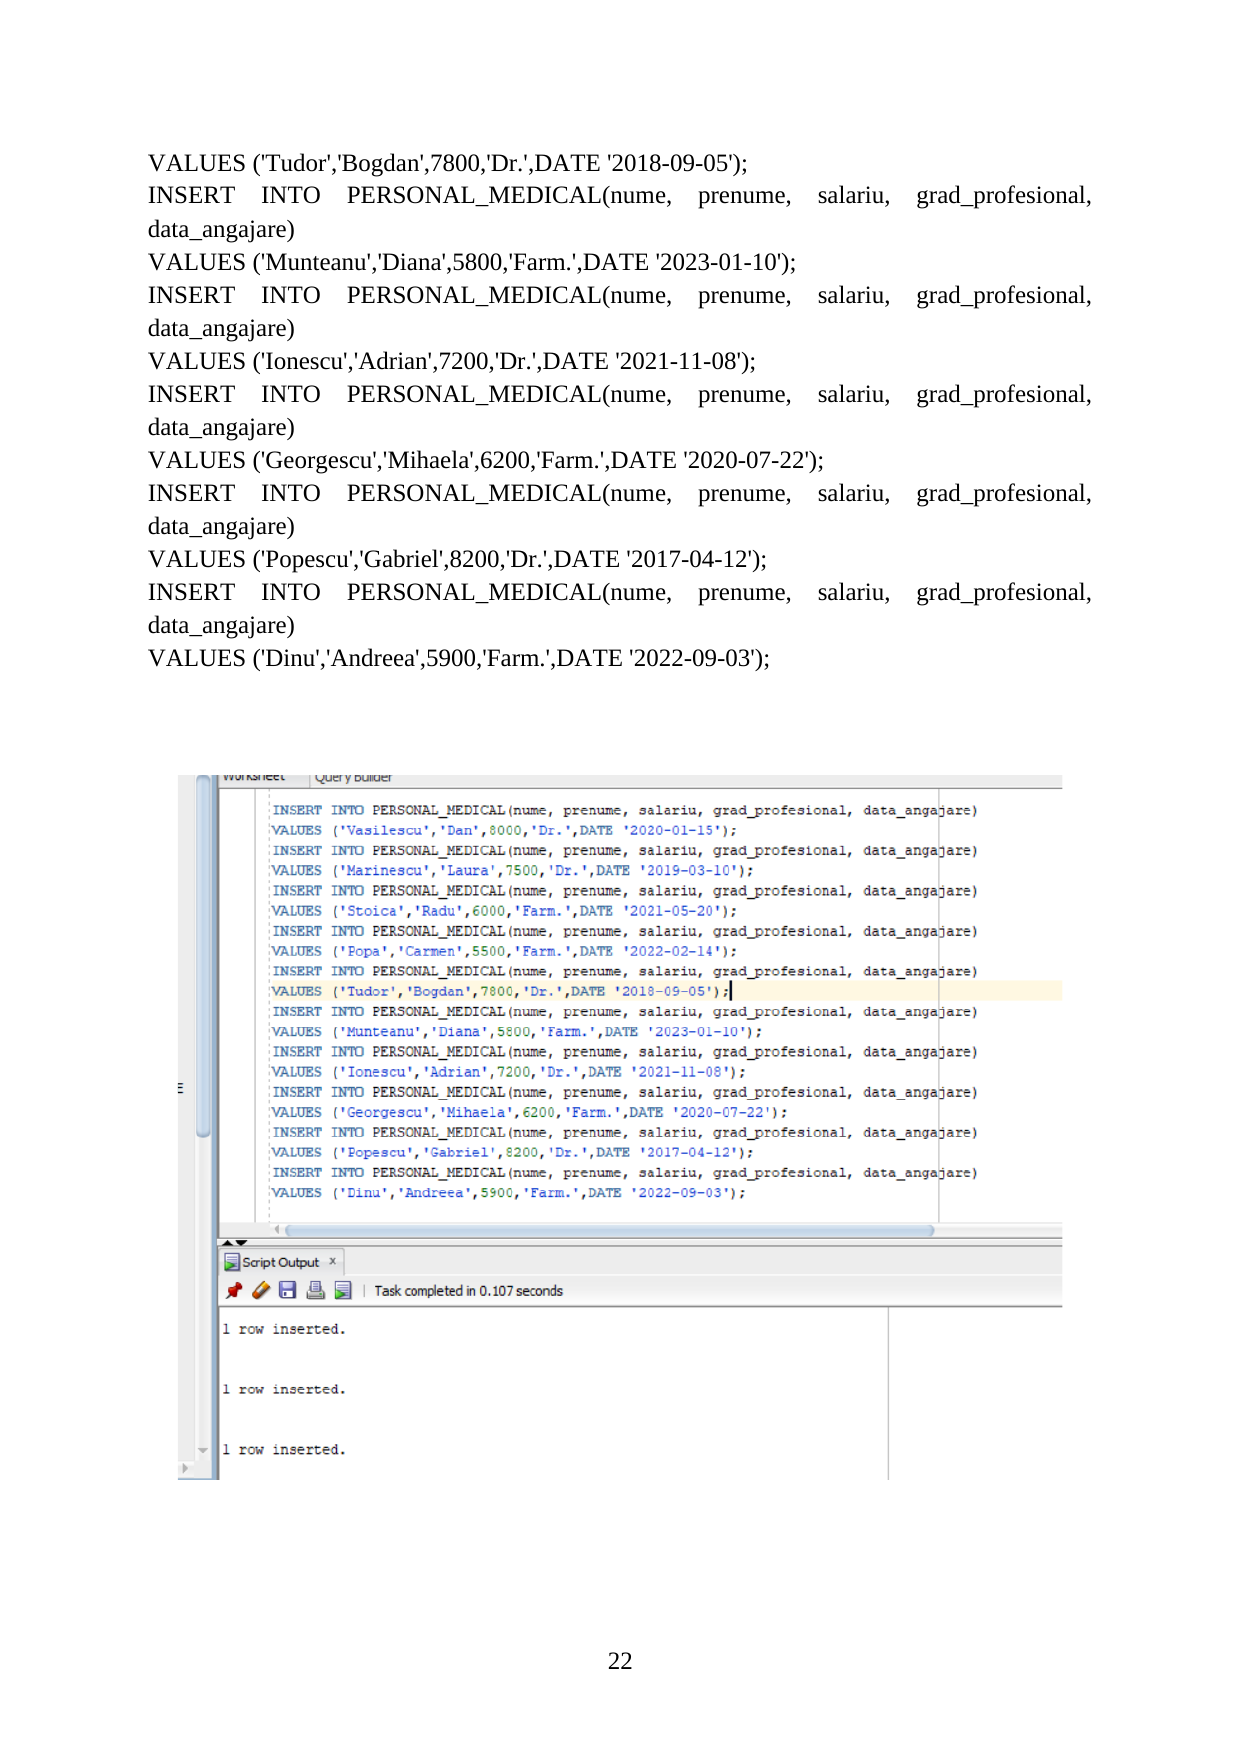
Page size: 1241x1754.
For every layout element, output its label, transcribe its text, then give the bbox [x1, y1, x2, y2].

text INSERT INTO PERSONAL_MEDICAL(nume, prenume, salariu, grad_profesional, data_angajare) [148, 379, 1093, 441]
picture [177, 775, 1063, 1480]
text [148, 181, 1093, 242]
text VALUES ('Popescu','Gabriel',8200,'Dr.',DATE '2017-04-12'); [148, 544, 1093, 573]
text INSERT INTO PERSONAL_MEDICAL(nume, prenume, salariu, grad_profesional, data_angajare) [148, 280, 1093, 341]
text VALUES ('Georgescu','Mihaela',6200,'Farm.',DATE '2020-07-22'); [148, 445, 1093, 473]
text VALUES ('Ionescu','Adrian',7200,'Dr.',DATE '2021-11-08'); [148, 346, 1093, 374]
text VALUES ('Munteanu','Diana',5800,'Farm.',DATE '2023-01-10'); [148, 247, 1093, 275]
text VALUES ('Dinu','Andreea',5900,'Farm.',DATE '2022-09-03'); [148, 643, 1093, 672]
text VALUES ('Tudor','Bogdan',7800,'Dr.',DATE '2018-09-05'); [148, 148, 1093, 176]
text INSERT INTO PERSONAL_MEDICAL(nume, prenume, salariu, grad_profesional, data_angajare) [148, 478, 1093, 539]
text INSERT INTO PERSONAL_MEDICAL(nume, prenume, salariu, grad_profesional, data_angajare) [148, 577, 1093, 639]
